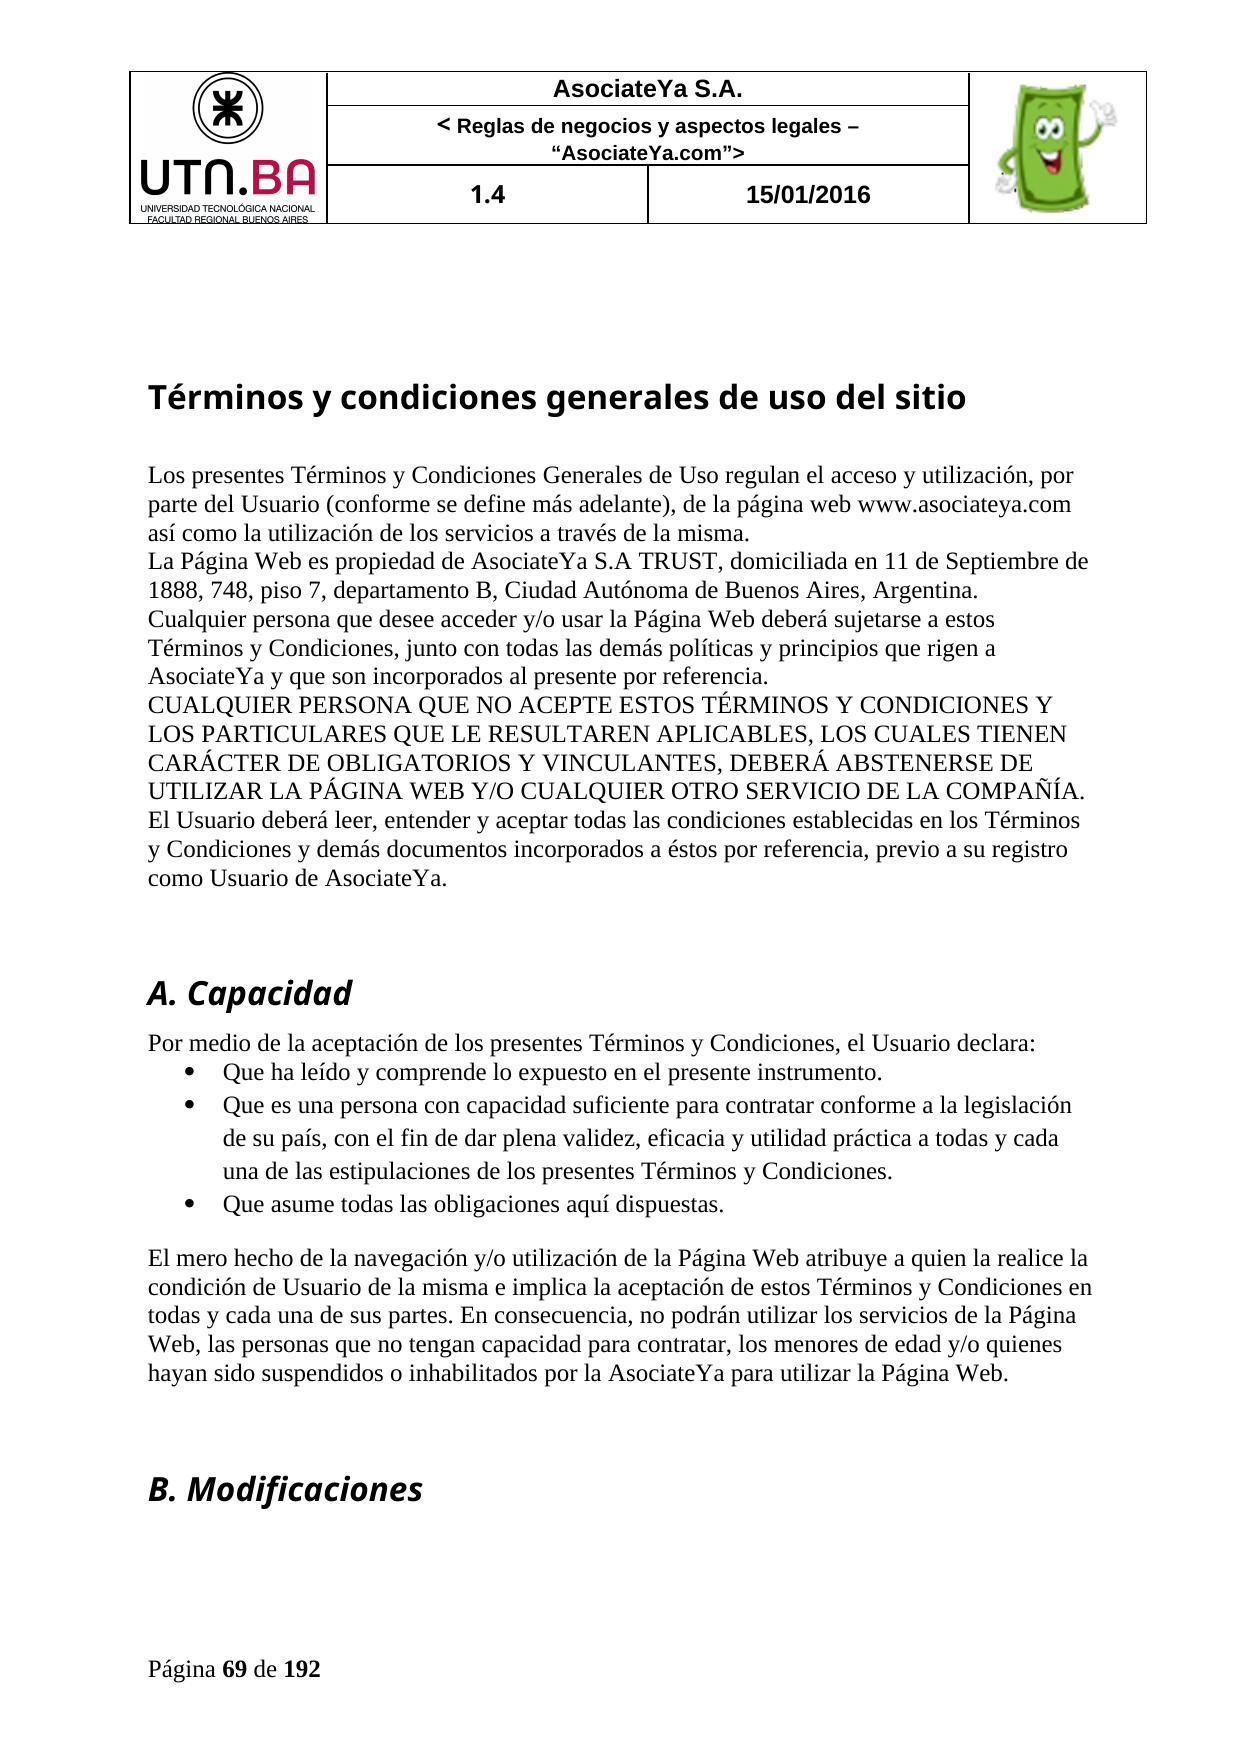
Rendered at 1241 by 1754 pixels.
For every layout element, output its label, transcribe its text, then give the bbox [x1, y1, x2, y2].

picture [983, 77, 1125, 218]
text Cualquier persona que desee acceder y/o usar la Página Web deberá sujetarse a estos Términos y Condiciones, junto con todas las demás políticas y principios que rigen a AsociateYa y que son incorporados al presente por referencia. [148, 604, 1092, 690]
list Que asume todas las obligaciones aquí dispuestas. [185, 1189, 1092, 1218]
text Los presentes Términos y Condiciones Generales de Uso regulan el acceso y utilización, por parte del Usuario (conforme se define más adelante), de la página web www.asociateya.com así como la utilización de los servicios a través de la misma. [148, 460, 1092, 546]
text El mero hecho de la navegación y/o utilización de la Página Web atribuye a quien la realice la condición de Usuario de la misma e implica la aceptación de estos Términos y Condiciones en todas y cada una de sus partes. En consecuencia, no podrán utilizar los servicios de la Página Web, las personas que no tengan capacidad para contratar, los menores de edad y/o quienes hayan sido suspendidos o inhabilitados por la AsociateYa para utilizar la Página Web. [148, 1243, 1092, 1387]
text La Página Web es propiedad de AsociateYa S.A TRUST, domiciliada en 11 de Septiembre de 1888, 748, piso 7, departamento B, Ciudad Autónoma de Buenos Aires, Argentina. [148, 546, 1092, 604]
text Por medio de la aceptación de los presentes Términos y Condiciones, el Usuario declara: [148, 1028, 1092, 1057]
list Que ha leído y comprende lo expuesto en el presente instrumento. [185, 1057, 1092, 1086]
subtitle A. Capacidad [148, 970, 1092, 1016]
list Que es una persona con capacidad suficiente para contratar conforme a la legislación de su país, con el fin de dar plena validez, eficacia y utilidad práctica a todas y cada una de las estipulaciones de los presentes Términos y Condiciones. [185, 1090, 1092, 1185]
picture [141, 72, 315, 223]
subtitle B. Modificaciones [148, 1465, 1092, 1511]
text El Usuario deberá leer, entender y aceptar todas las condiciones establecidas en los Términos y Condiciones y demás documentos incorporados a éstos por referencia, previo a su registro como Usuario de AsociateYa. [148, 805, 1092, 891]
subtitle Términos y condiciones generales de uso del sitio [148, 373, 1092, 419]
text CUALQUIER PERSONA QUE NO ACEPTE ESTOS TÉRMINOS Y CONDICIONES Y LOS PARTICULARES QUE LE RESULTAREN APLICABLES, LOS CUALES TIENEN CARÁCTER DE OBLIGATORIOS Y VINCULANTES, DEBERÁ ABSTENERSE DE UTILIZAR LA PÁGINA WEB Y/O CUALQUIER OTRO SERVICIO DE LA COMPAÑÍA. [148, 690, 1092, 805]
